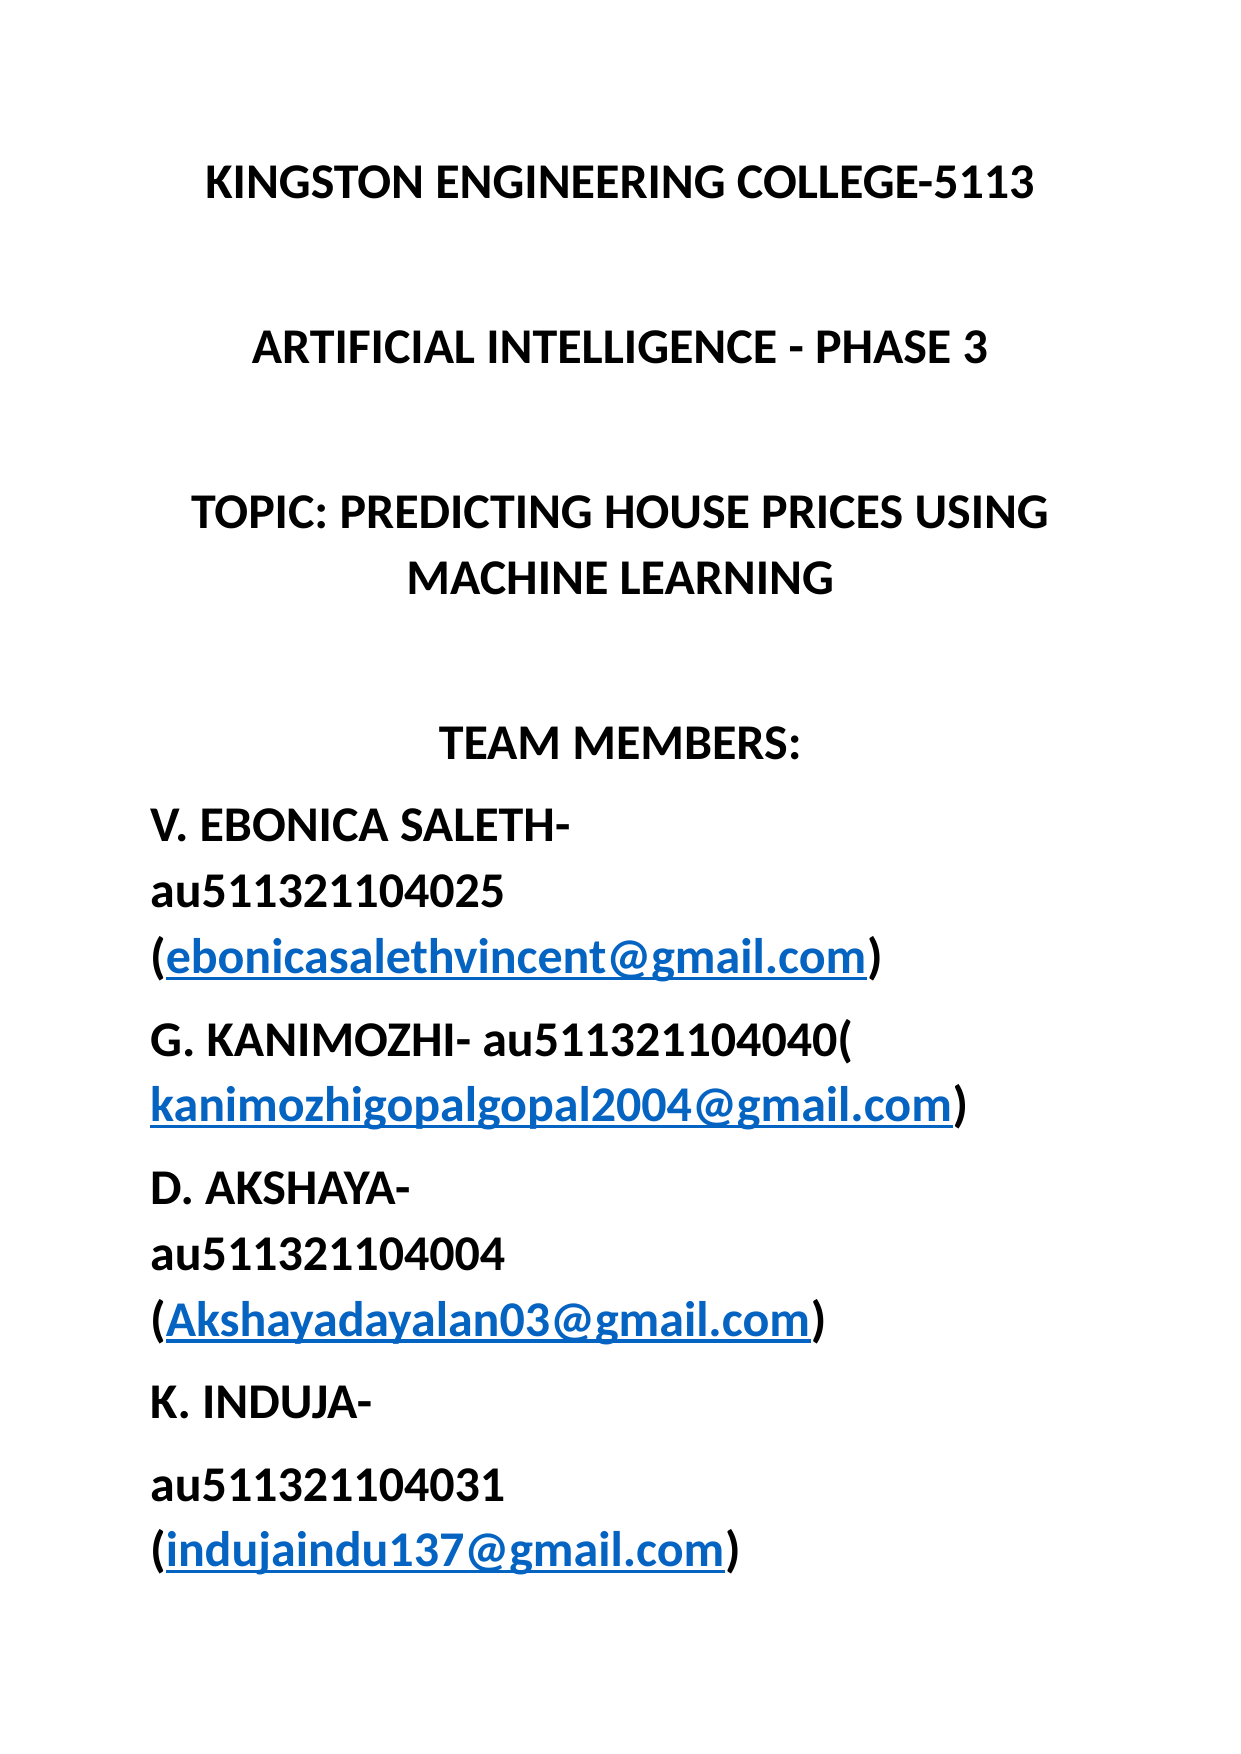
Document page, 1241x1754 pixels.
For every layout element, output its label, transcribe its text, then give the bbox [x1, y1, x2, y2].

text G. KANIMOZHI- au511321104040( kanimozhigopalgopal2004@gmail.com) [150, 1007, 1090, 1134]
text ARTIFICIAL INTELLIGENCE - PHASE 3 [150, 315, 1090, 376]
text TEAM MEMBERS: [150, 711, 1090, 772]
text V. EBONICA SALETH- au511321104025(ebonicasalethvincent@gmail.com) [150, 793, 1090, 986]
text au511321104031(indujaindu137@gmail.com) [150, 1452, 1090, 1579]
text TOPIC: PREDICTING HOUSE PRICES USING MACHINE LEARNING [150, 480, 1090, 607]
text KINGSTON ENGINEERING COLLEGE-5113 [150, 150, 1090, 211]
text K. INDUJA- [150, 1370, 1090, 1431]
text D. AKSHAYA- au511321104004(Akshayadayalan03@gmail.com) [150, 1156, 1090, 1348]
